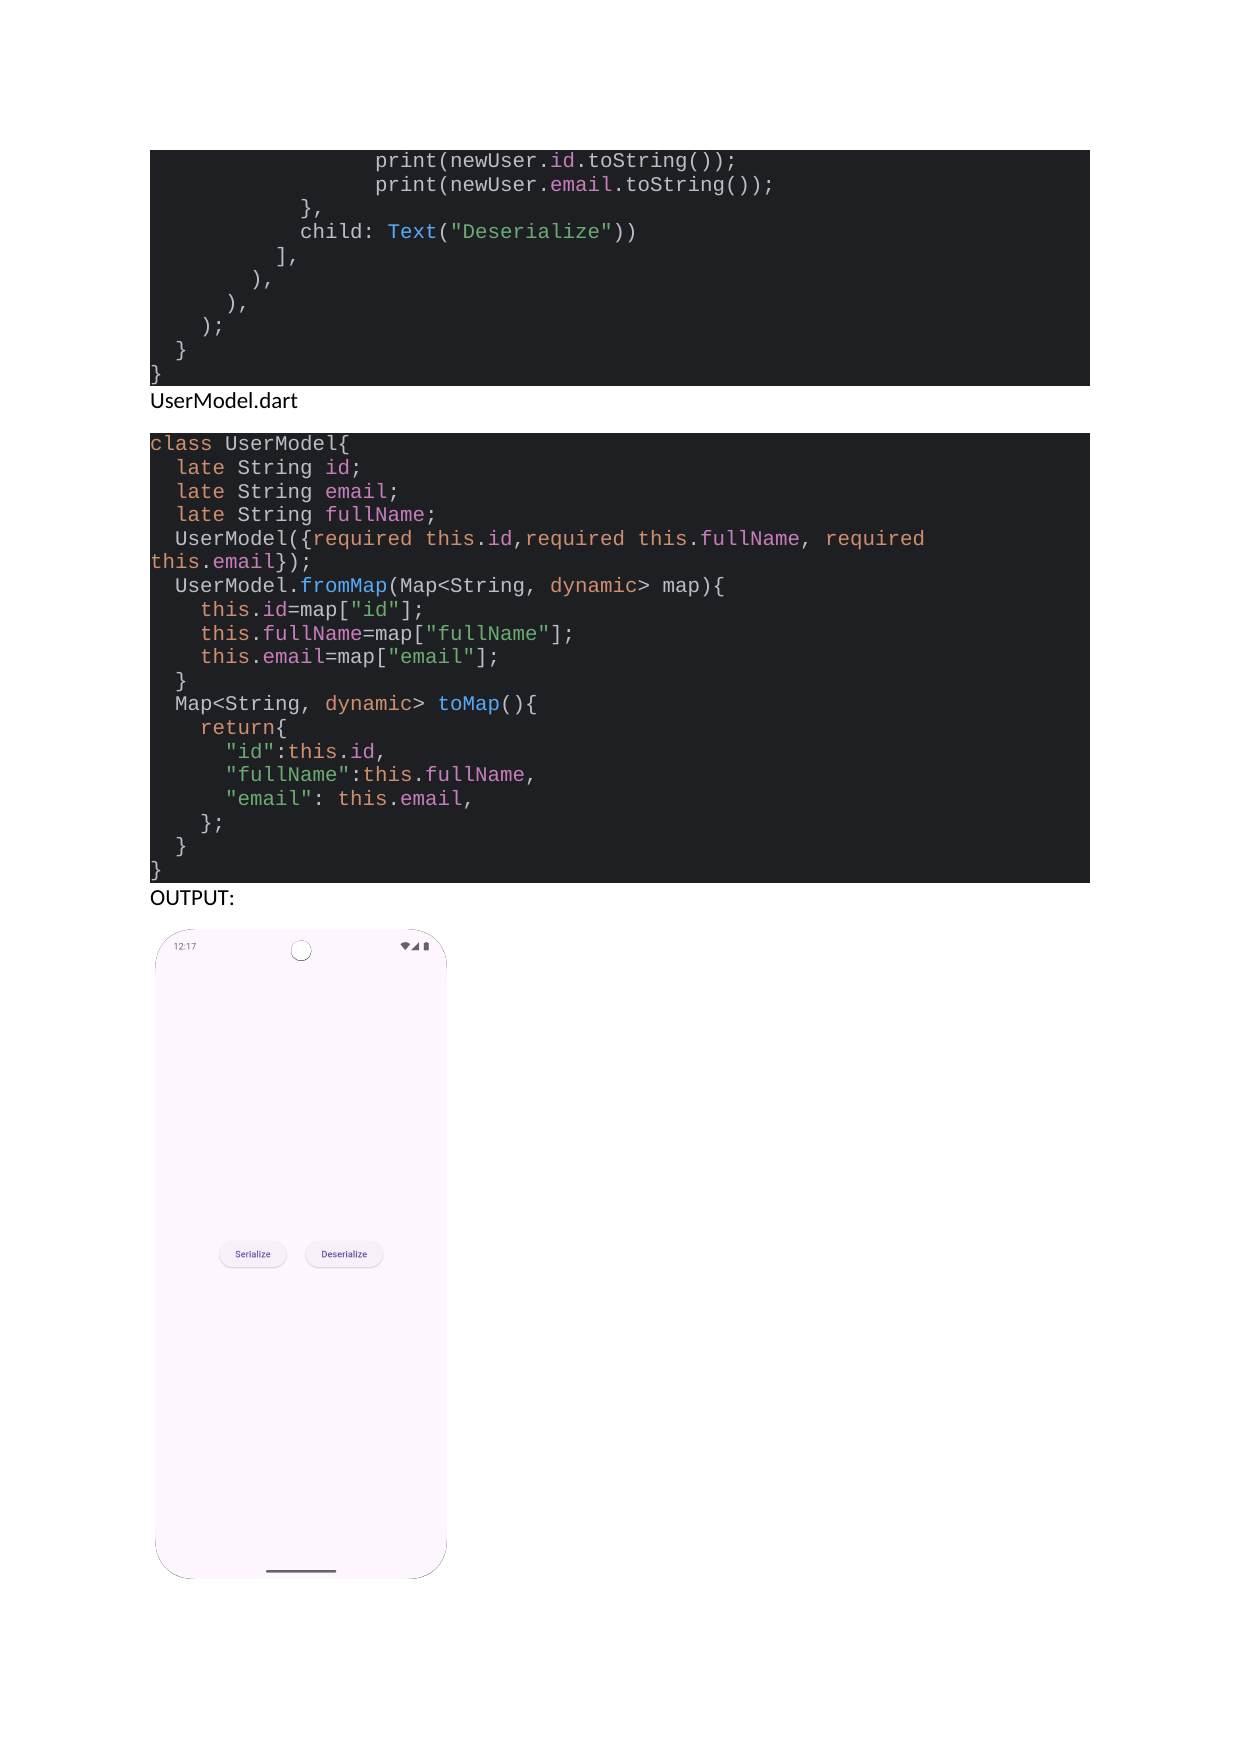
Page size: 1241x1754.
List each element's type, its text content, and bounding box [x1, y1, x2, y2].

picture [155, 929, 447, 1579]
text class UserModel{ late String id; late String email; late String fullName; UserModel({required this.id,required this.fullName, required this.email}); UserModel.fromMap(Map<String, dynamic> map){ this.id=map["id"]; this.fullName=map["fullName"]; this.email=map["email"]; } Map<String, dynamic> toMap(){ return{ "id":this.id, "fullName":this.fullName, "email": this.email, }; } } [150, 433, 1090, 883]
text UserModel.dart [150, 386, 1090, 414]
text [150, 150, 1090, 386]
text OUTPUT: [150, 883, 1090, 911]
